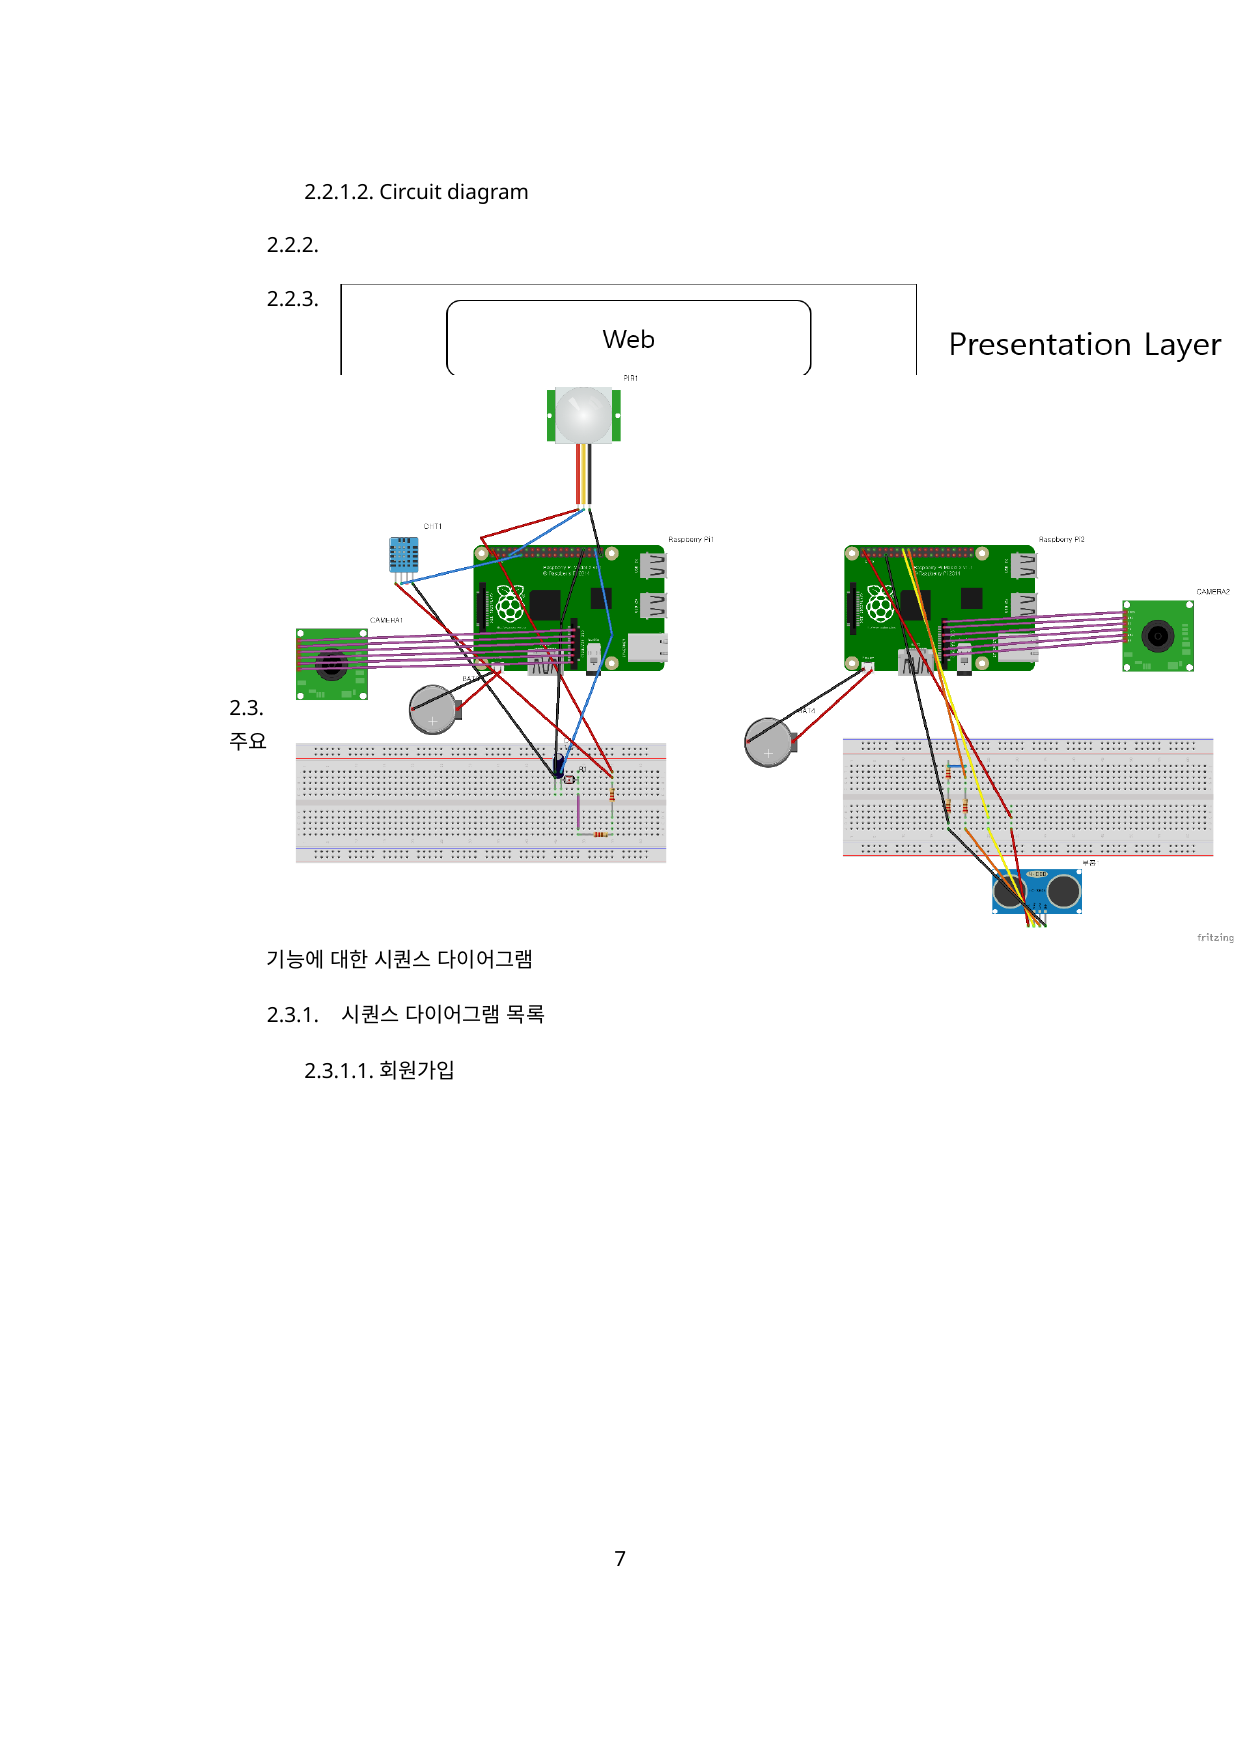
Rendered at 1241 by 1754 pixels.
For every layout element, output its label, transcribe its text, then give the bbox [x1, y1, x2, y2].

list Circuit diagram [304, 177, 1090, 206]
list 주요 기능에 대한 시퀀스 다이어그램 [229, 691, 1090, 973]
list 시퀀스 다이어그램 목록 [267, 998, 1090, 1029]
picture [293, 284, 1241, 943]
list 회원가입 [304, 1054, 1090, 1084]
